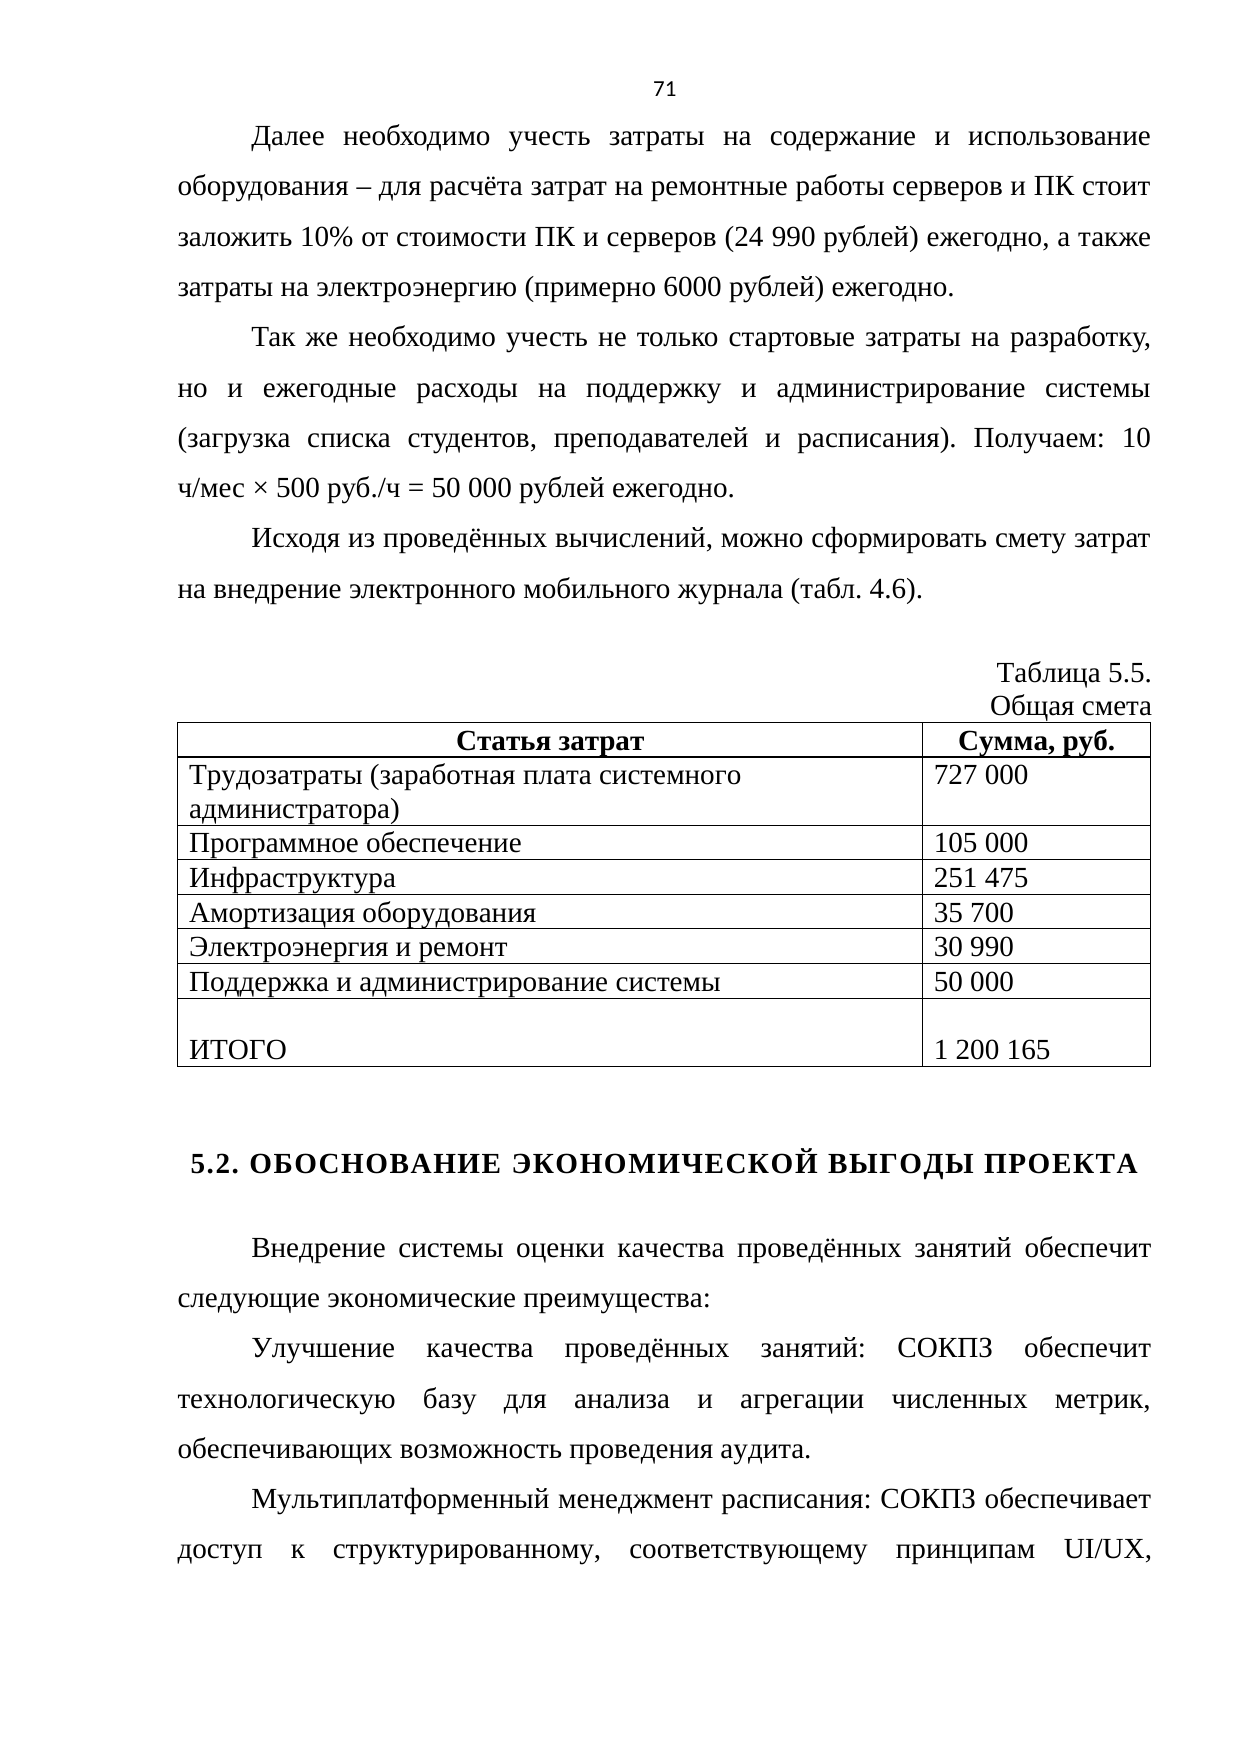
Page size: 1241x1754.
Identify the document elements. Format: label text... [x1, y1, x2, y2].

table_cell Поддержка и администрирование системы [178, 964, 922, 997]
text Исходя из проведённых вычислений, можно сформировать смету затрат на внедрение электронного мобильного журнала (табл. 4.6). [177, 521, 1152, 604]
table_cell Трудозатраты (заработная плата системного администратора) [178, 758, 922, 824]
table_cell 1 200 165 [923, 999, 1150, 1066]
table_cell 105 000 [923, 826, 1150, 859]
table_cell 50 000 [923, 964, 1150, 997]
text Далее необходимо учесть затраты на содержание и использование оборудования – для расчёта затрат на ремонтные работы серверов и ПК стоит заложить 10% от стоимости ПК и серверов (24 990 рублей) ежегодно, а также затраты на электроэнергию (примерно 6000 рублей) ежегодно. [177, 118, 1152, 303]
table_cell Электроэнергия и ремонт [178, 929, 922, 963]
text Общая смета [177, 688, 1152, 722]
table_header Сумма, руб. [923, 723, 1150, 756]
table_cell Амортизация оборудования [178, 895, 922, 928]
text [177, 1481, 1152, 1565]
text ОБОСНОВАНИЕ ЭКОНОМИЧЕСКОЙ ВЫГОДЫ ПРОЕКТА [177, 1146, 1152, 1180]
table_cell ИТОГО [178, 999, 922, 1066]
table_header Статья затрат [178, 723, 922, 756]
text Улучшение качества проведённых занятий: СОКПЗ обеспечит технологическую базу для анализа и агрегации численных метрик, обеспечивающих возможность проведения аудита. [177, 1414, 1152, 1464]
text Так же необходимо учесть не только стартовые затраты на разработку, но и ежегодные расходы на поддержку и администрирование системы (загрузка списка студентов, преподавателей и расписания). Получаем: 10 ч/мес × 500 руб./ч = 50 000 рублей ежегодно. [177, 319, 1152, 504]
table_cell Программное обеспечение [178, 826, 922, 859]
table_cell 251 475 [923, 860, 1150, 894]
text Улучшение качества проведённых занятий: СОКПЗ обеспечит технологическую базу для анализа и агрегации численных метрик, обеспечивающих возможность проведения аудита. [177, 1330, 1152, 1381]
table_cell 30 990 [923, 929, 1150, 963]
table_cell 35 700 [923, 895, 1150, 928]
table_cell 727 000 [923, 758, 1150, 824]
text Внедрение системы оценки качества проведённых занятий обеспечит следующие экономические преимущества: [177, 1230, 1152, 1314]
text Таблица 5.5. [177, 655, 1152, 688]
table_cell Инфраструктура [178, 860, 922, 894]
